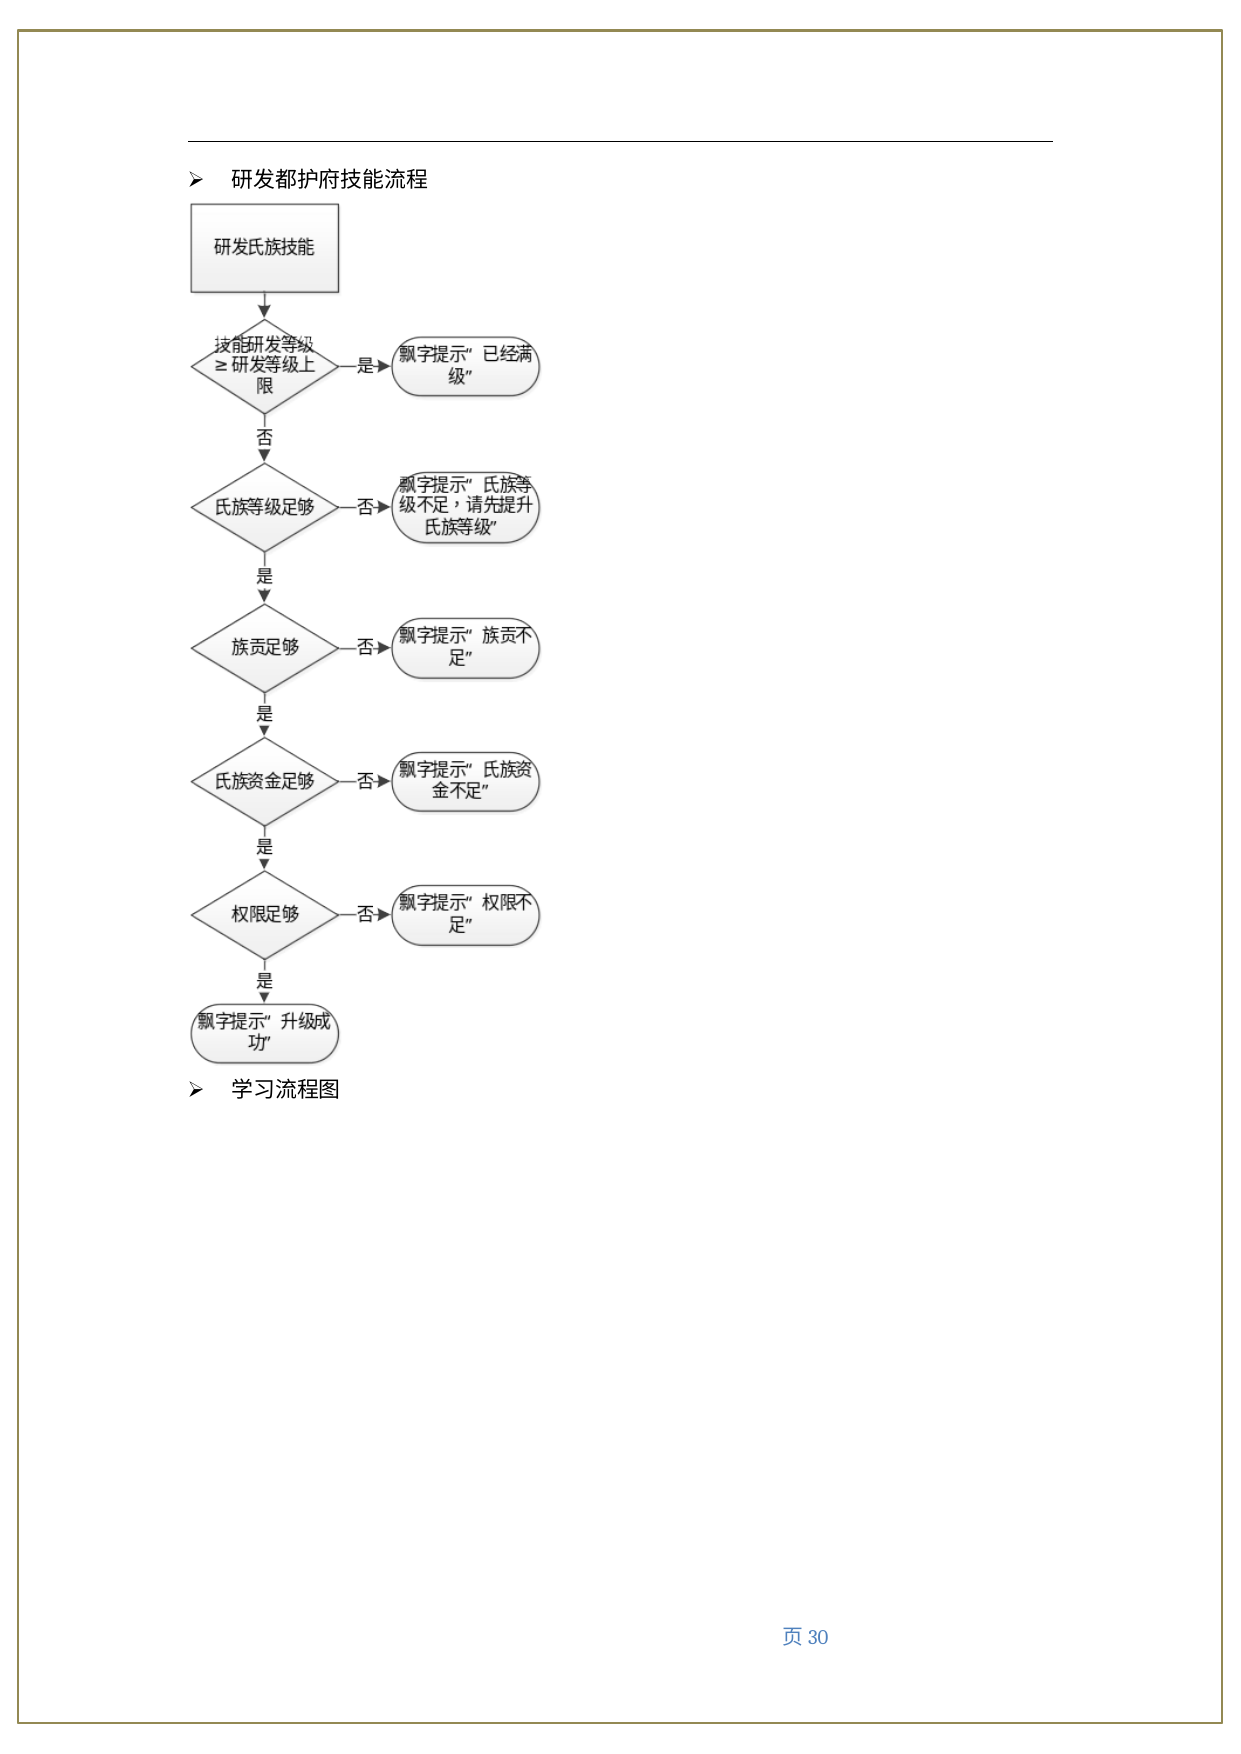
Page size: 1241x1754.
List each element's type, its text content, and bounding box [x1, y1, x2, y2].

list 研发都护府技能流程 [187, 162, 1053, 194]
list 学习流程图 [187, 1072, 1053, 1104]
